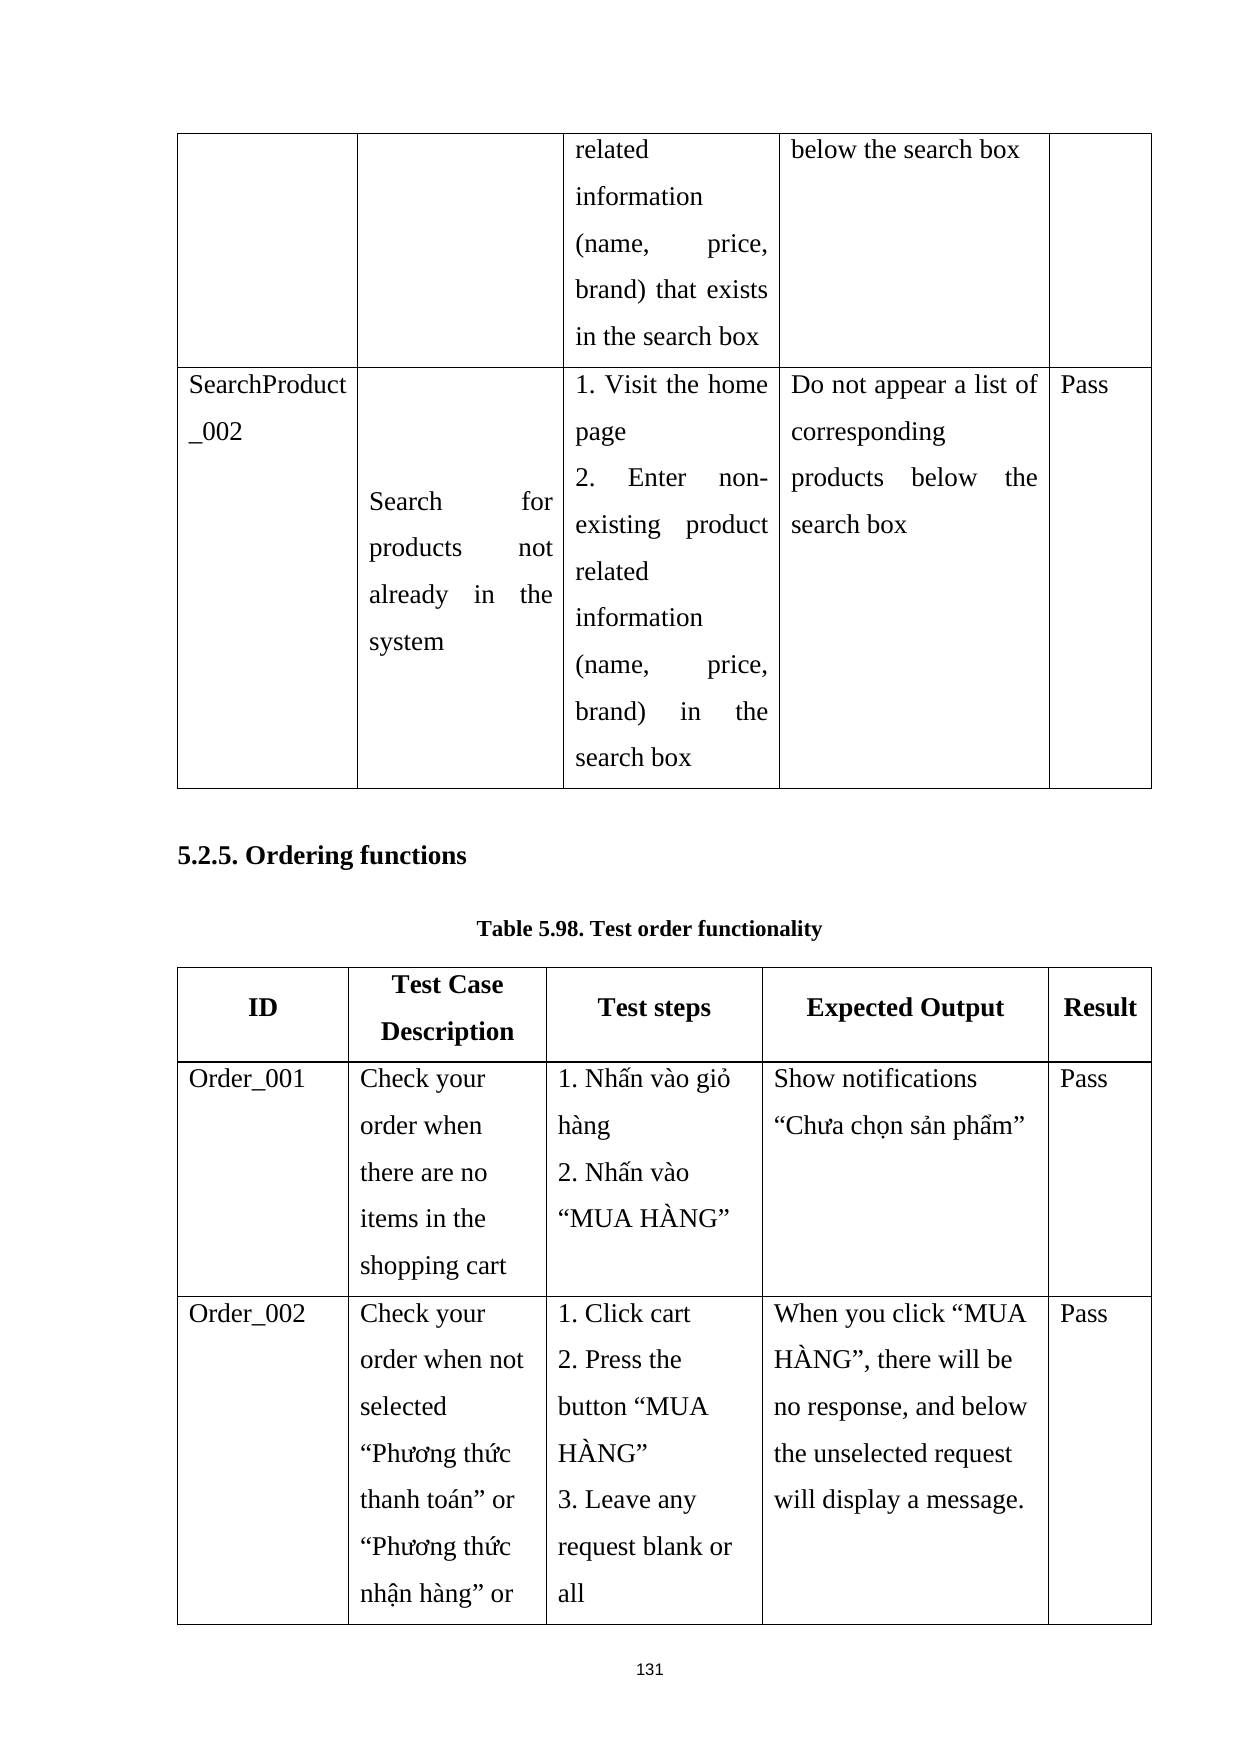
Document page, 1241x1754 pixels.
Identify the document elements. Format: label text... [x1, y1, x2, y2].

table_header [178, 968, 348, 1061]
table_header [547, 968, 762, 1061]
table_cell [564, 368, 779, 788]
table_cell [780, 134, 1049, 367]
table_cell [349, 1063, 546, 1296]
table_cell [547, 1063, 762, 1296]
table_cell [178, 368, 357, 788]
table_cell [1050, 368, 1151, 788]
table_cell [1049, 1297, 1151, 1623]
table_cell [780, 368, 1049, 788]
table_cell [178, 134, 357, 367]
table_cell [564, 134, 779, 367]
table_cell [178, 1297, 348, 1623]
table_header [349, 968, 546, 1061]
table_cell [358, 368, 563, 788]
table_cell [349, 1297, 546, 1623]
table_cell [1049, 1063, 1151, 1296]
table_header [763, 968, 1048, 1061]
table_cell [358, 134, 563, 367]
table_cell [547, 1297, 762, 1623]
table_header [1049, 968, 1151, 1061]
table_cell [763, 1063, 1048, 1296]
subtitle Ordering functions [177, 839, 1122, 870]
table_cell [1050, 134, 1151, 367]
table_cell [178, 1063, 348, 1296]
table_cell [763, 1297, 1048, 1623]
